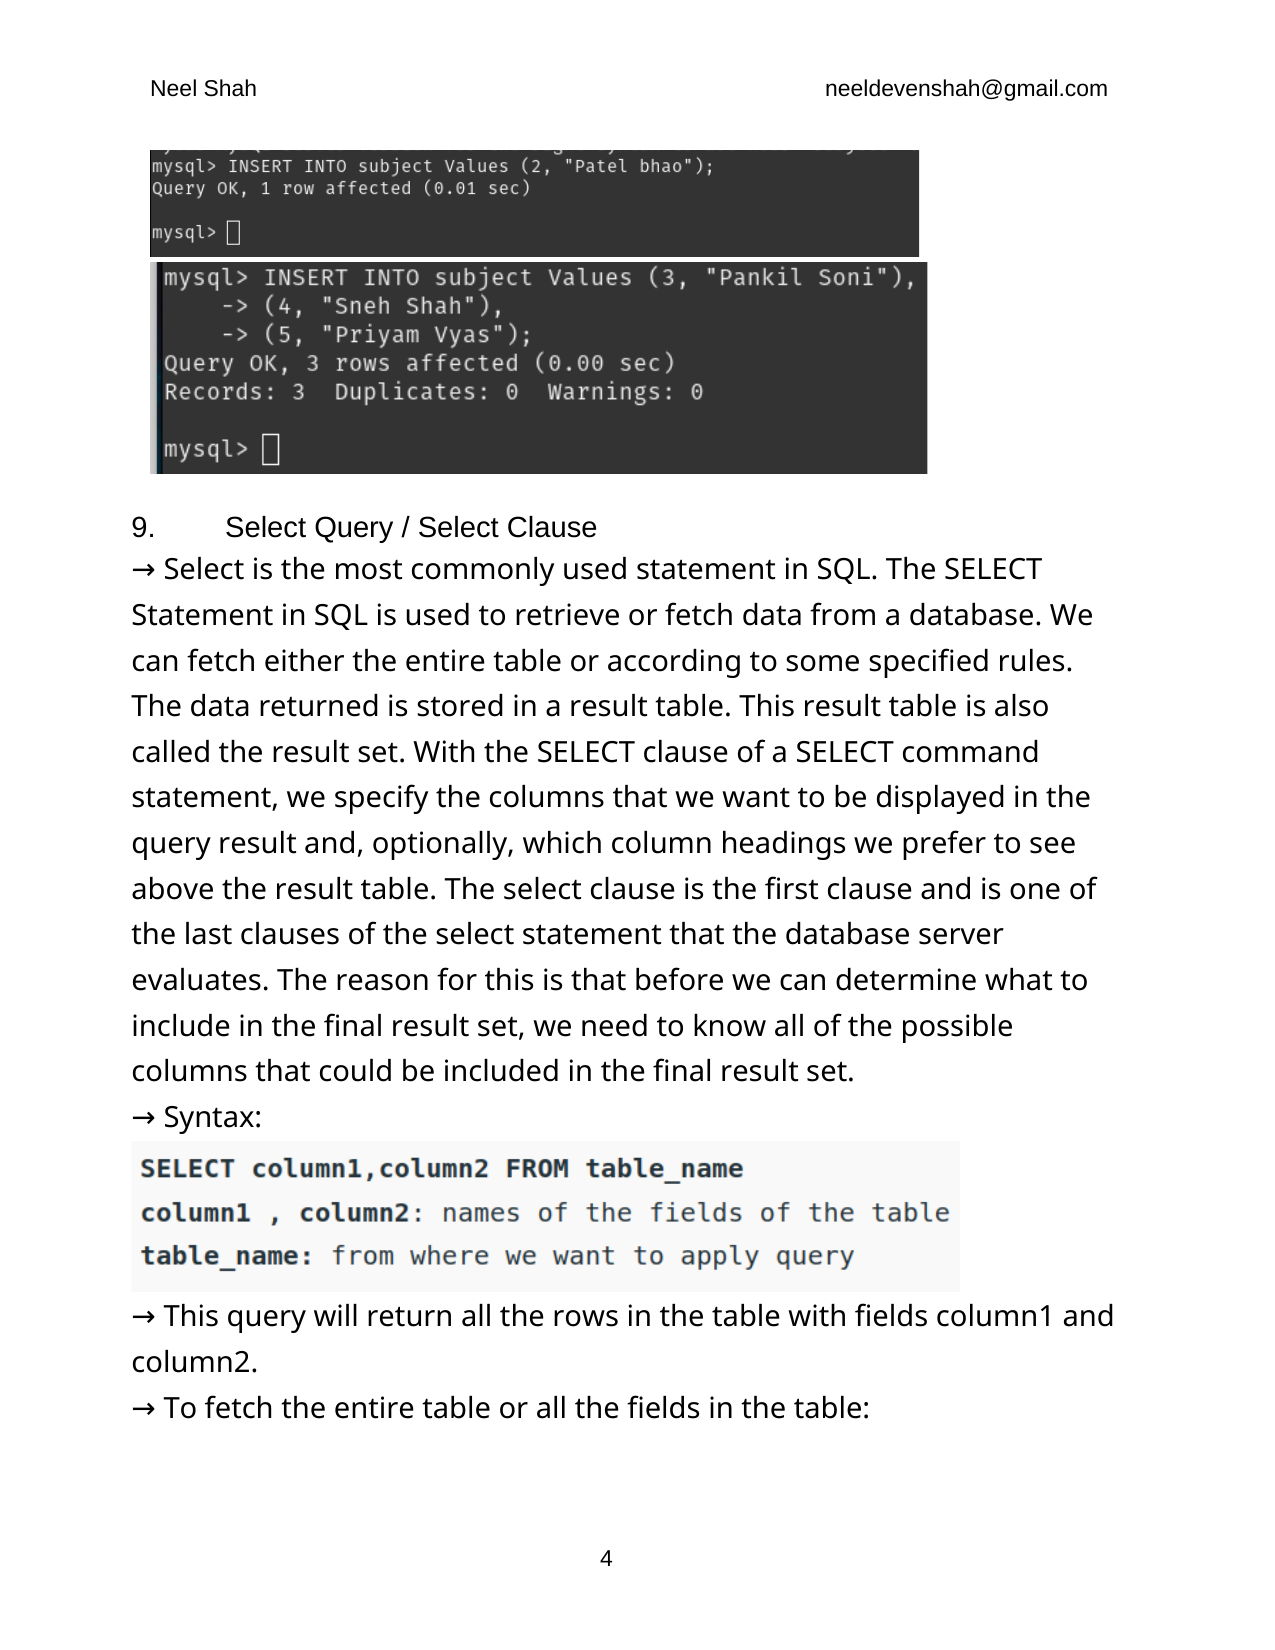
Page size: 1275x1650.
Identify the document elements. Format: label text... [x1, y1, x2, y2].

text → This query will return all the rows in the table with fields column1 and column2. [131, 1296, 1125, 1381]
list Select Query / Select Clause [131, 510, 1125, 544]
text → To fetch the entire table or all the fields in the table: [131, 1387, 1125, 1427]
picture [150, 150, 920, 257]
picture [150, 262, 928, 474]
text → Select is the most commonly used statement in SQL. The SELECT Statement in SQL is used to retrieve or fetch data from a database. We can fetch either the entire table or according to some specified rules. The data returned is stored in a result table. This result table is also called the result set. With the SELECT clause of a SELECT command statement, we specify the columns that we want to be displayed in the query result and, optionally, which column headings we prefer to see above the result table. The select clause is the first clause and is one of the last clauses of the select statement that the database server evaluates. The reason for this is that before we can determine what to include in the final result set, we need to know all of the possible columns that could be included in the final result set. [131, 549, 1125, 1090]
picture [131, 1141, 961, 1292]
text → Syntax: [131, 1096, 1125, 1136]
